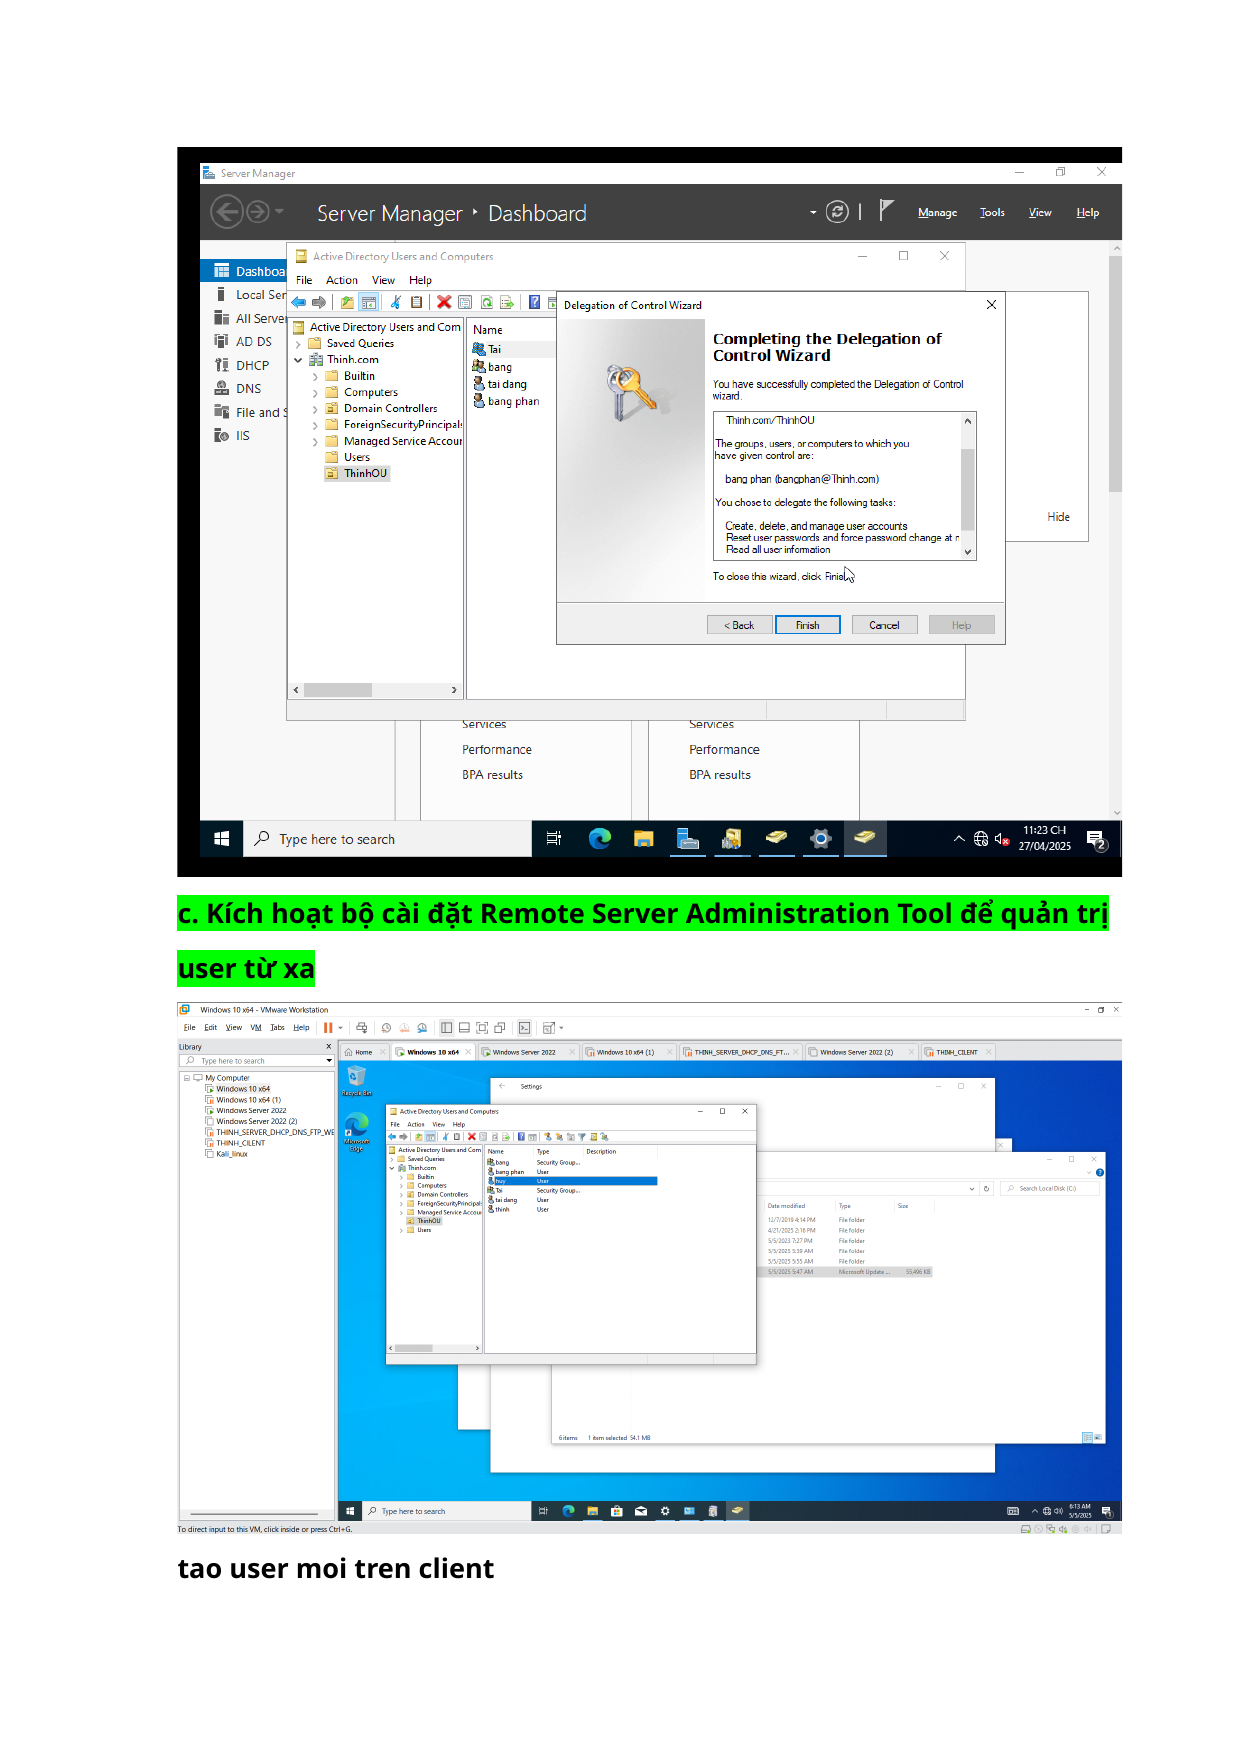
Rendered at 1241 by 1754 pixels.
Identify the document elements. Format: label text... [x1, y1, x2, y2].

text tao user moi tren client [177, 1549, 1122, 1586]
picture [177, 1002, 1123, 1534]
text b. Ủy quyền cho 1 user là Manager của 1 OU thực hiện quản trị một phần trách nhiệm như reset password của các user trong OU đó c. Kích hoạt bộ cài đặt Remote Server Administration Tool để quản trị user từ xa [177, 877, 1122, 1002]
picture [177, 147, 1123, 877]
